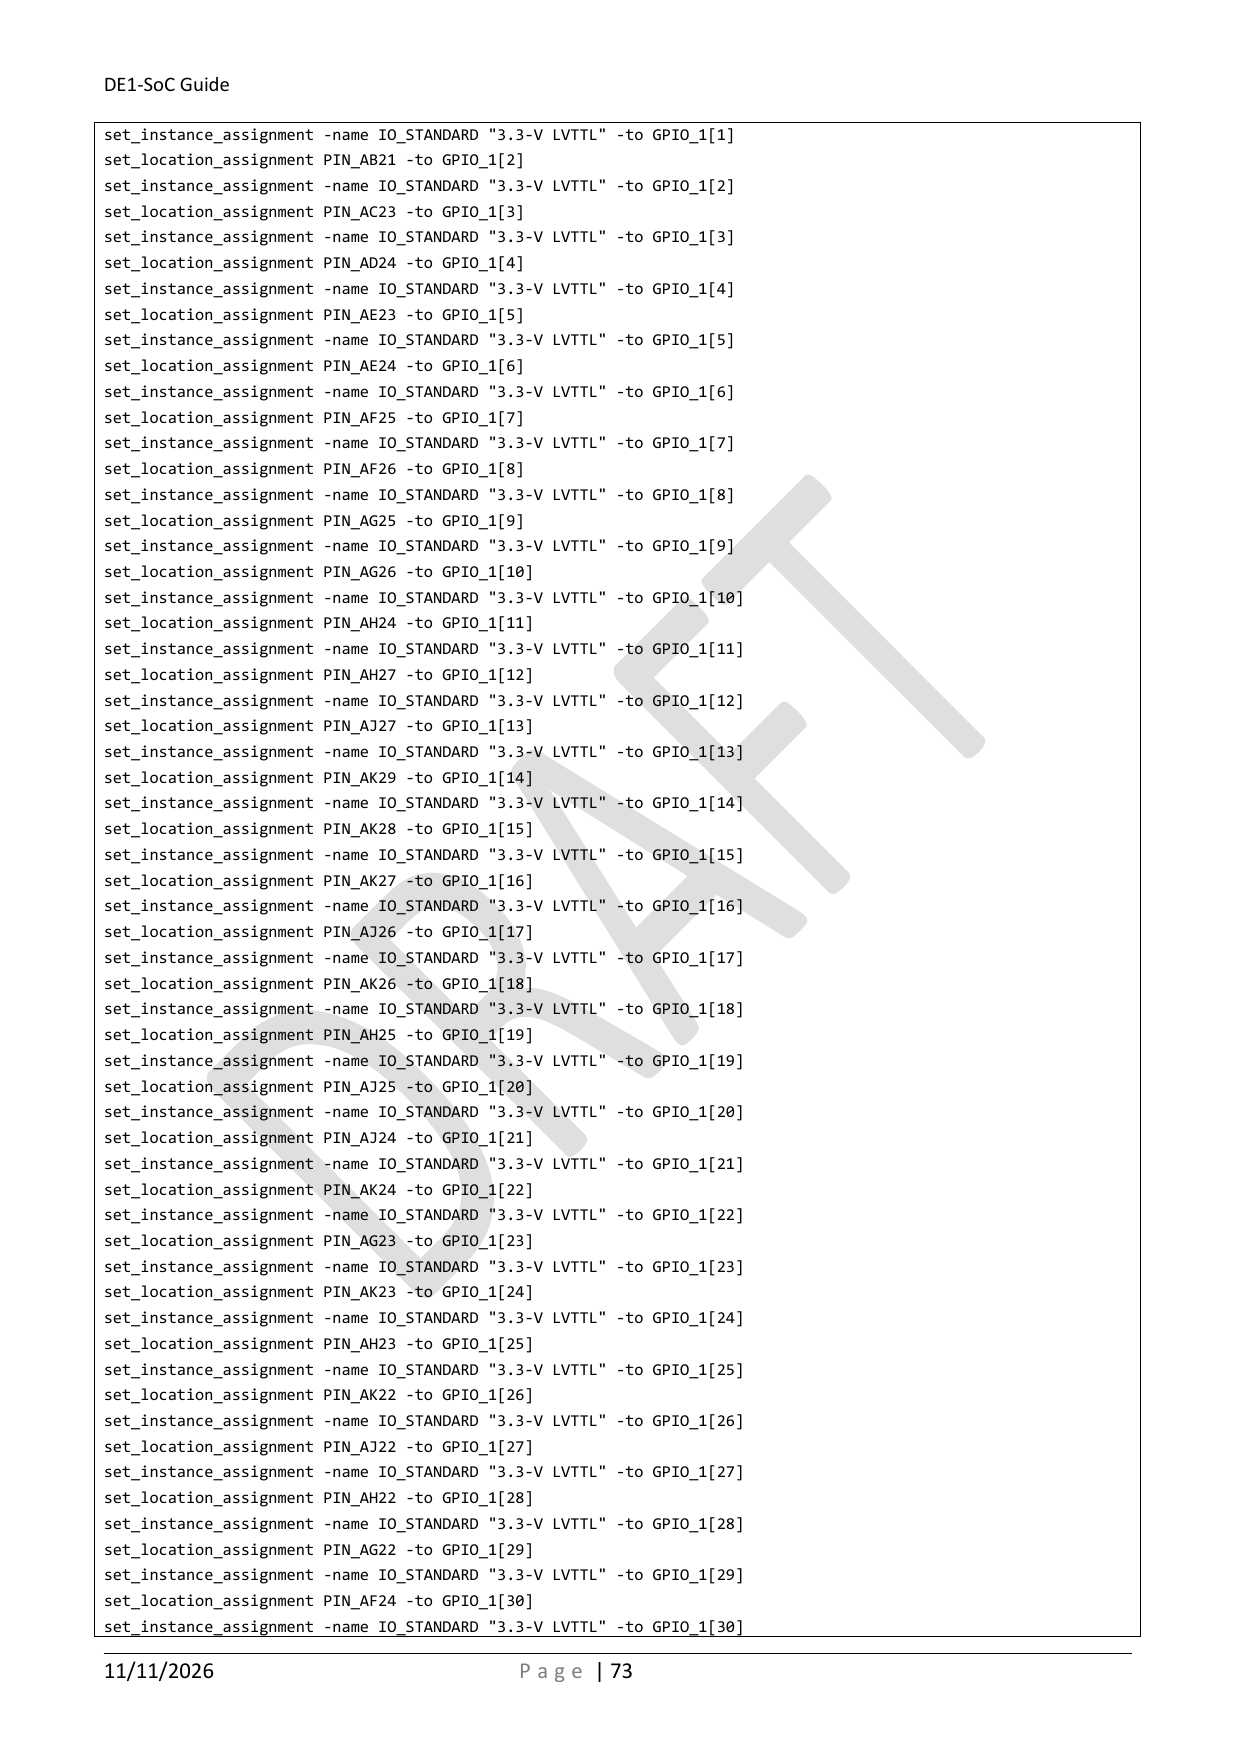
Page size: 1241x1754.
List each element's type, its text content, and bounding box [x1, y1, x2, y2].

text set_instance_assignment -name IO_STANDARD "3.3-V LVTTL" -to GPIO_1[2] [95, 173, 1140, 196]
text set_location_assignment PIN_AH27 -to GPIO_1[12] [95, 662, 1140, 684]
text set_location_assignment PIN_AJ25 -to GPIO_1[20] [95, 1074, 1140, 1096]
text set_location_assignment PIN_AF25 -to GPIO_1[7] [95, 405, 1140, 427]
text set_instance_assignment -name IO_STANDARD "3.3-V LVTTL" -to GPIO_1[23] [95, 1254, 1140, 1276]
text set_location_assignment PIN_AD24 -to GPIO_1[4] [95, 250, 1140, 273]
text set_instance_assignment -name IO_STANDARD "3.3-V LVTTL" -to GPIO_1[11] [95, 636, 1140, 659]
text set_location_assignment PIN_AF24 -to GPIO_1[30] [95, 1588, 1140, 1611]
text set_location_assignment PIN_AK26 -to GPIO_1[18] [95, 971, 1140, 993]
text set_instance_assignment -name IO_STANDARD "3.3-V LVTTL" -to GPIO_1[7] [95, 430, 1140, 453]
text set_location_assignment PIN_AG26 -to GPIO_1[10] [95, 559, 1140, 582]
text set_instance_assignment -name IO_STANDARD "3.3-V LVTTL" -to GPIO_1[1] [95, 123, 1140, 144]
text set_instance_assignment -name IO_STANDARD "3.3-V LVTTL" -to GPIO_1[13] [95, 739, 1140, 762]
text set_instance_assignment -name IO_STANDARD "3.3-V LVTTL" -to GPIO_1[5] [95, 327, 1140, 350]
text set_location_assignment PIN_AJ24 -to GPIO_1[21] [95, 1125, 1140, 1148]
text set_location_assignment PIN_AF26 -to GPIO_1[8] [95, 456, 1140, 479]
text set_location_assignment PIN_AK22 -to GPIO_1[26] [95, 1382, 1140, 1405]
text set_instance_assignment -name IO_STANDARD "3.3-V LVTTL" -to GPIO_1[28] [95, 1511, 1140, 1534]
text set_instance_assignment -name IO_STANDARD "3.3-V LVTTL" -to GPIO_1[20] [95, 1099, 1140, 1122]
text set_instance_assignment -name IO_STANDARD "3.3-V LVTTL" -to GPIO_1[14] [95, 791, 1140, 813]
text set_instance_assignment -name IO_STANDARD "3.3-V LVTTL" -to GPIO_1[6] [95, 379, 1140, 402]
text set_instance_assignment -name IO_STANDARD "3.3-V LVTTL" -to GPIO_1[8] [95, 482, 1140, 504]
text set_location_assignment PIN_AK27 -to GPIO_1[16] [95, 868, 1140, 890]
text set_location_assignment PIN_AK29 -to GPIO_1[14] [95, 765, 1140, 787]
text set_instance_assignment -name IO_STANDARD "3.3-V LVTTL" -to GPIO_1[18] [95, 996, 1140, 1019]
text set_instance_assignment -name IO_STANDARD "3.3-V LVTTL" -to GPIO_1[19] [95, 1048, 1140, 1071]
text set_instance_assignment -name IO_STANDARD "3.3-V LVTTL" -to GPIO_1[4] [95, 276, 1140, 299]
text set_location_assignment PIN_AB21 -to GPIO_1[2] [95, 147, 1140, 170]
text set_instance_assignment -name IO_STANDARD "3.3-V LVTTL" -to GPIO_1[30] [95, 1614, 1140, 1636]
text set_instance_assignment -name IO_STANDARD "3.3-V LVTTL" -to GPIO_1[10] [95, 585, 1140, 607]
text set_instance_assignment -name IO_STANDARD "3.3-V LVTTL" -to GPIO_1[22] [95, 1202, 1140, 1225]
text set_instance_assignment -name IO_STANDARD "3.3-V LVTTL" -to GPIO_1[26] [95, 1408, 1140, 1431]
text set_location_assignment PIN_AG22 -to GPIO_1[29] [95, 1537, 1140, 1559]
text set_location_assignment PIN_AC23 -to GPIO_1[3] [95, 199, 1140, 221]
text set_location_assignment PIN_AH23 -to GPIO_1[25] [95, 1331, 1140, 1353]
text set_instance_assignment -name IO_STANDARD "3.3-V LVTTL" -to GPIO_1[3] [95, 224, 1140, 247]
text set_instance_assignment -name IO_STANDARD "3.3-V LVTTL" -to GPIO_1[12] [95, 688, 1140, 710]
text set_instance_assignment -name IO_STANDARD "3.3-V LVTTL" -to GPIO_1[16] [95, 893, 1140, 916]
text set_instance_assignment -name IO_STANDARD "3.3-V LVTTL" -to GPIO_1[27] [95, 1459, 1140, 1482]
text set_instance_assignment -name IO_STANDARD "3.3-V LVTTL" -to GPIO_1[29] [95, 1562, 1140, 1585]
text set_location_assignment PIN_AK28 -to GPIO_1[15] [95, 816, 1140, 839]
text set_instance_assignment -name IO_STANDARD "3.3-V LVTTL" -to GPIO_1[15] [95, 842, 1140, 865]
text set_location_assignment PIN_AH24 -to GPIO_1[11] [95, 611, 1140, 633]
text set_location_assignment PIN_AH25 -to GPIO_1[19] [95, 1022, 1140, 1045]
text set_location_assignment PIN_AK24 -to GPIO_1[22] [95, 1177, 1140, 1199]
text set_location_assignment PIN_AG23 -to GPIO_1[23] [95, 1228, 1140, 1251]
text set_location_assignment PIN_AE24 -to GPIO_1[6] [95, 353, 1140, 376]
text set_location_assignment PIN_AH22 -to GPIO_1[28] [95, 1485, 1140, 1508]
text set_location_assignment PIN_AJ26 -to GPIO_1[17] [95, 919, 1140, 942]
text set_location_assignment PIN_AJ22 -to GPIO_1[27] [95, 1434, 1140, 1456]
text set_location_assignment PIN_AK23 -to GPIO_1[24] [95, 1279, 1140, 1302]
text set_instance_assignment -name IO_STANDARD "3.3-V LVTTL" -to GPIO_1[25] [95, 1357, 1140, 1379]
text set_location_assignment PIN_AG25 -to GPIO_1[9] [95, 508, 1140, 530]
text set_instance_assignment -name IO_STANDARD "3.3-V LVTTL" -to GPIO_1[9] [95, 533, 1140, 556]
text set_location_assignment PIN_AJ27 -to GPIO_1[13] [95, 713, 1140, 736]
text set_instance_assignment -name IO_STANDARD "3.3-V LVTTL" -to GPIO_1[17] [95, 945, 1140, 968]
text set_instance_assignment -name IO_STANDARD "3.3-V LVTTL" -to GPIO_1[21] [95, 1151, 1140, 1173]
text set_instance_assignment -name IO_STANDARD "3.3-V LVTTL" -to GPIO_1[24] [95, 1305, 1140, 1328]
text set_location_assignment PIN_AE23 -to GPIO_1[5] [95, 302, 1140, 324]
